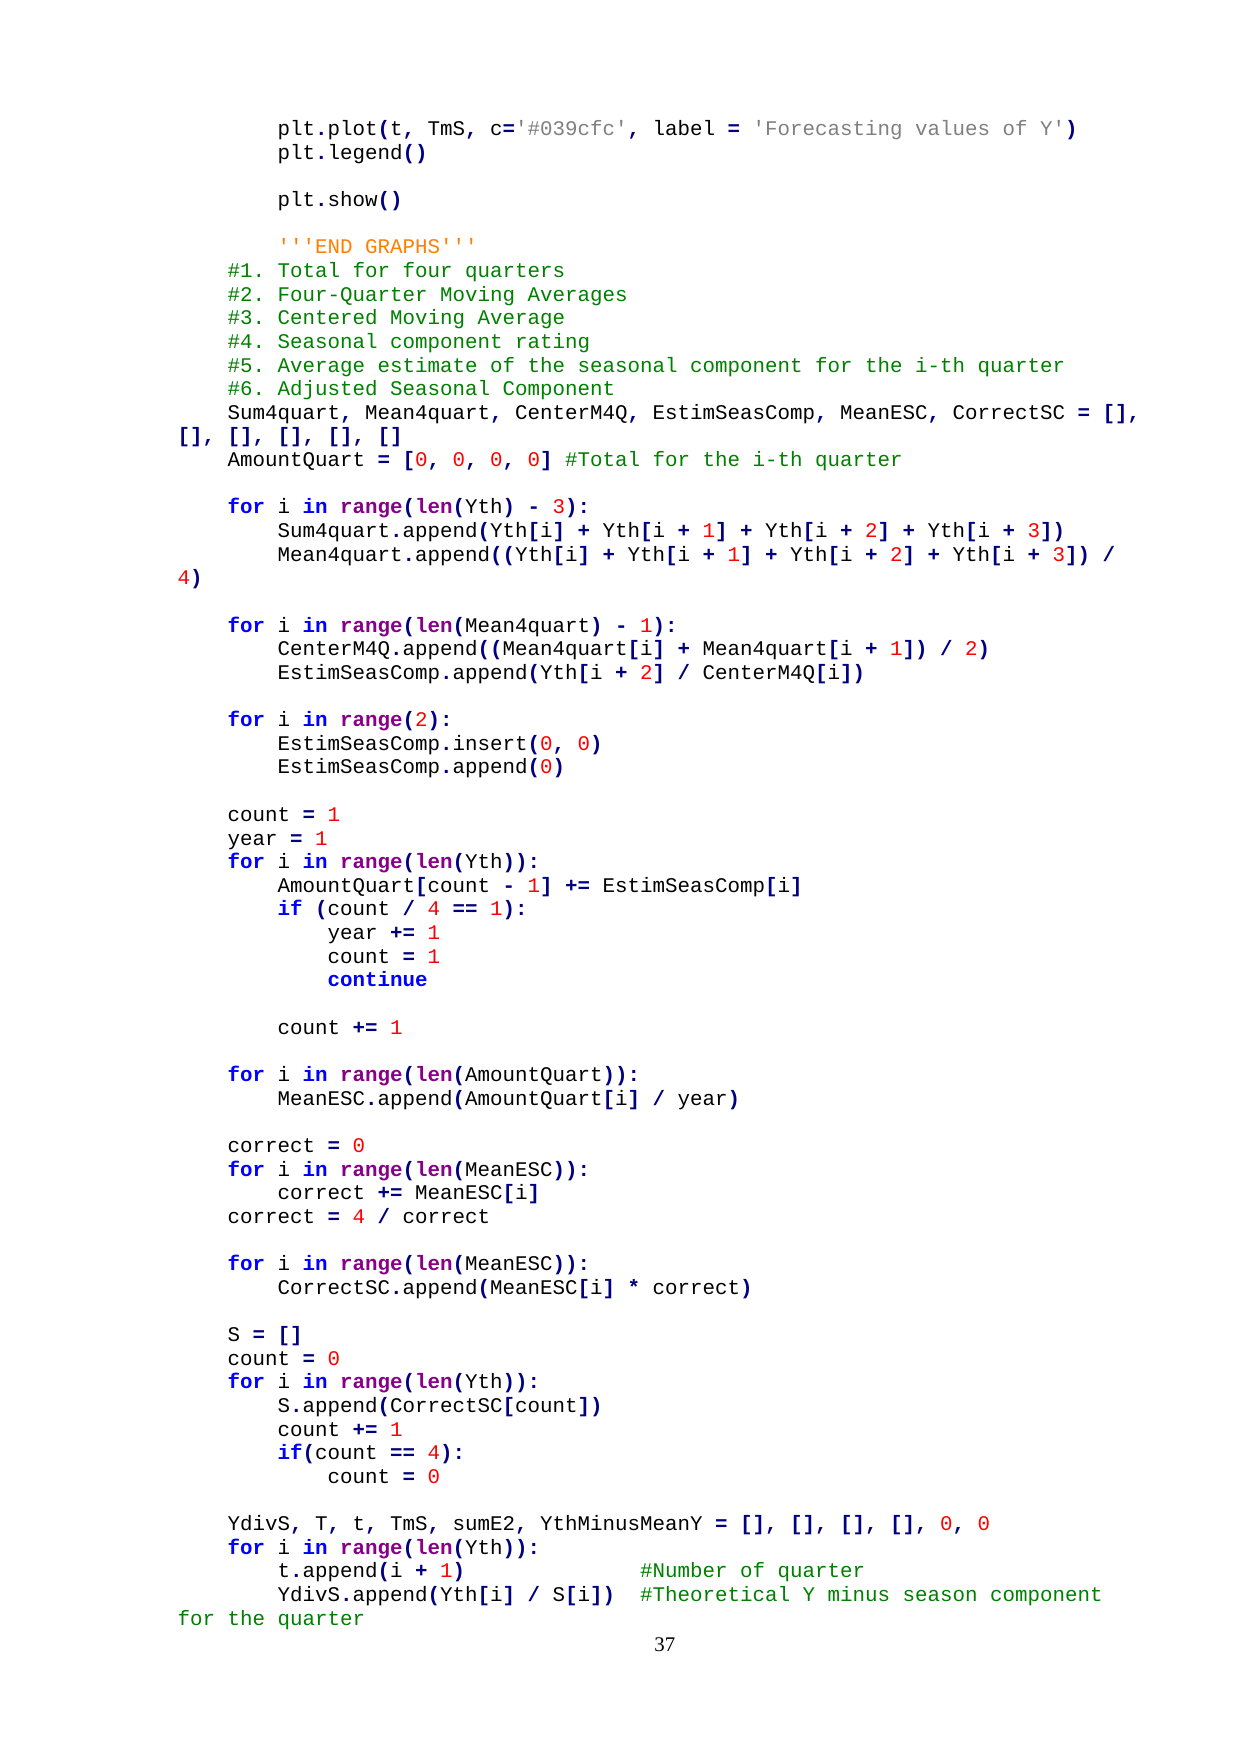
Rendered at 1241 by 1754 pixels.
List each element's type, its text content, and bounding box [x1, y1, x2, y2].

text EstimSeasComp.insert(0, 0) [177, 733, 1152, 757]
text t.append(i + 1) #Number of quarter [177, 1561, 1152, 1584]
text YdivS, T, t, TmS, sumE2, YthMinusMeanY = [], [], [], [], 0, 0 [177, 1513, 1152, 1537]
text for i in range(len(Yth)): [177, 1537, 1152, 1561]
text for i in range(len(MeanESC)): [177, 1253, 1152, 1277]
text CorrectSC.append(MeanESC[i] * correct) [177, 1277, 1152, 1300]
text year = 1 [177, 827, 1152, 851]
text for i in range(len(AmountQuart)): [177, 1064, 1152, 1088]
text Mean4quart.append((Yth[i] + Yth[i + 1] + Yth[i + 2] + Yth[i + 3]) / 4) [177, 544, 1152, 591]
text continue [177, 969, 1152, 993]
text for i in range(len(MeanESC)): [177, 1158, 1152, 1182]
text correct = 4 / correct [177, 1206, 1152, 1229]
text S.append(CorrectSC[count]) [177, 1395, 1152, 1419]
text count = 1 [177, 946, 1152, 969]
text AmountQuart = [0, 0, 0, 0] #Total for the i-th quarter [177, 449, 1152, 473]
text count += 1 [177, 1419, 1152, 1442]
text count += 1 [177, 1017, 1152, 1040]
text count = 0 [177, 1466, 1152, 1489]
text #4. Seasonal component rating [177, 331, 1152, 354]
text plt.show() [177, 189, 1152, 213]
text Sum4quart, Mean4quart, CenterM4Q, EstimSeasComp, MeanESC, CorrectSC = [], [], [], [], [], [] [177, 402, 1152, 449]
text for i in range(len(Yth)): [177, 1371, 1152, 1395]
text correct = 0 [177, 1135, 1152, 1158]
text for i in range(len(Yth)): [177, 851, 1152, 875]
text YdivS.append(Yth[i] / S[i]) #Theoretical Y minus season component for the quarter [177, 1584, 1152, 1631]
text #1. Total for four quarters [177, 260, 1152, 284]
text correct += MeanESC[i] [177, 1182, 1152, 1206]
text #6. Adjusted Seasonal Component [177, 378, 1152, 402]
text CenterM4Q.append((Mean4quart[i] + Mean4quart[i + 1]) / 2) [177, 638, 1152, 662]
text count = 0 [177, 1348, 1152, 1371]
text for i in range(2): [177, 709, 1152, 733]
text MeanESC.append(AmountQuart[i] / year) [177, 1088, 1152, 1111]
text AmountQuart[count - 1] += EstimSeasComp[i] [177, 875, 1152, 898]
text #2. Four-Quarter Moving Averages [177, 284, 1152, 307]
text if (count / 4 == 1): [177, 898, 1152, 922]
text count = 1 [177, 804, 1152, 827]
text EstimSeasComp.append(0) [177, 757, 1152, 780]
text for i in range(len(Yth) - 3): [177, 496, 1152, 520]
text EstimSeasComp.append(Yth[i + 2] / CenterM4Q[i]) [177, 662, 1152, 686]
text year += 1 [177, 922, 1152, 946]
text '''END GRAPHS''' [177, 236, 1152, 260]
text plt.plot(t, TmS, c='#039cfc', label = 'Forecasting values of Y') [177, 118, 1152, 142]
text #3. Centered Moving Average [177, 307, 1152, 331]
text Sum4quart.append(Yth[i] + Yth[i + 1] + Yth[i + 2] + Yth[i + 3]) [177, 520, 1152, 544]
text plt.legend() [177, 142, 1152, 165]
text S = [] [177, 1324, 1152, 1348]
text for i in range(len(Mean4quart) - 1): [177, 615, 1152, 638]
text if(count == 4): [177, 1442, 1152, 1466]
text #5. Average estimate of the seasonal component for the i-th quarter [177, 354, 1152, 378]
